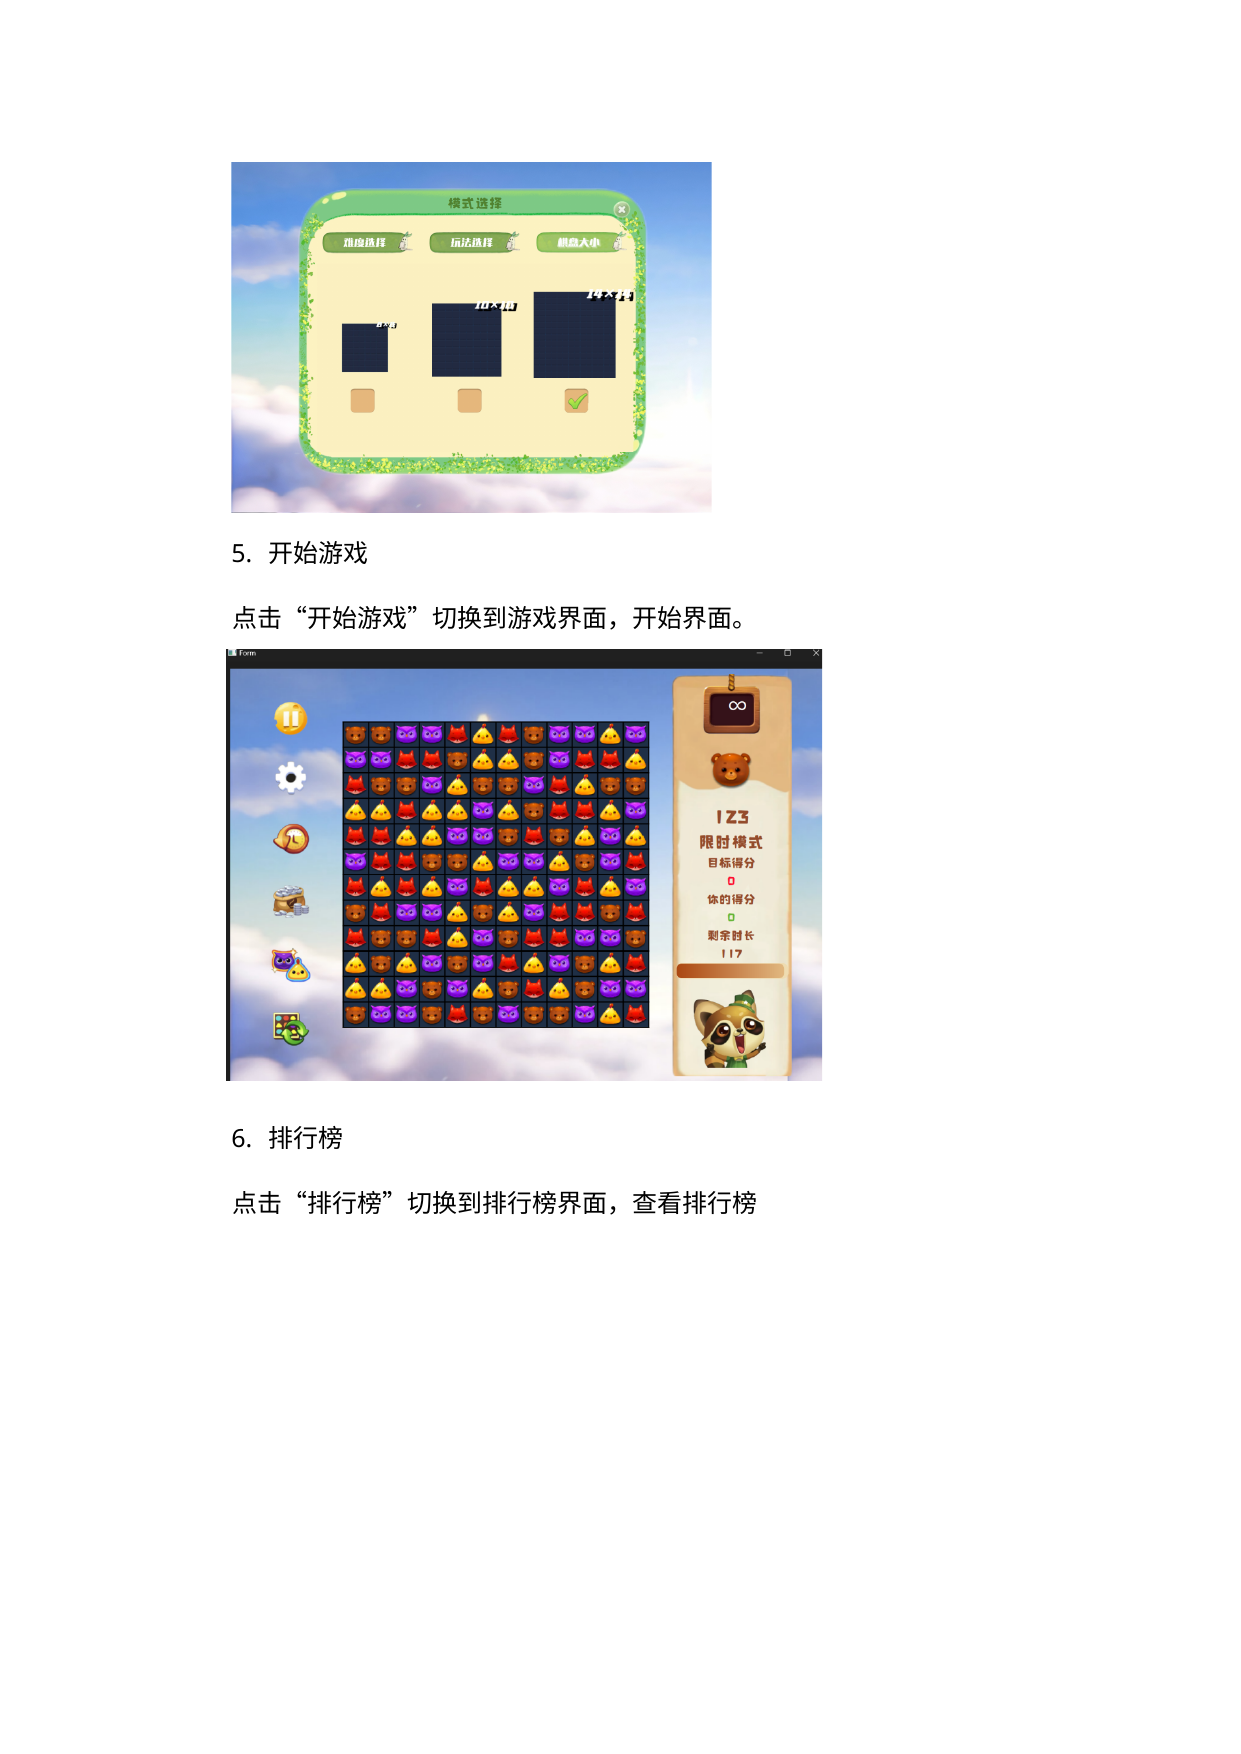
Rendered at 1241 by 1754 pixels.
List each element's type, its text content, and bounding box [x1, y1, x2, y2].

list 点击“排行榜”切换到排行榜界面，查看排行榜 [187, 1169, 1053, 1234]
list 点击“开始游戏”切换到游戏界面，开始界面。 [187, 584, 1053, 649]
picture [226, 649, 823, 1081]
list 排行榜 [231, 1104, 1053, 1169]
picture [231, 162, 712, 513]
list 开始游戏 [231, 519, 1053, 584]
